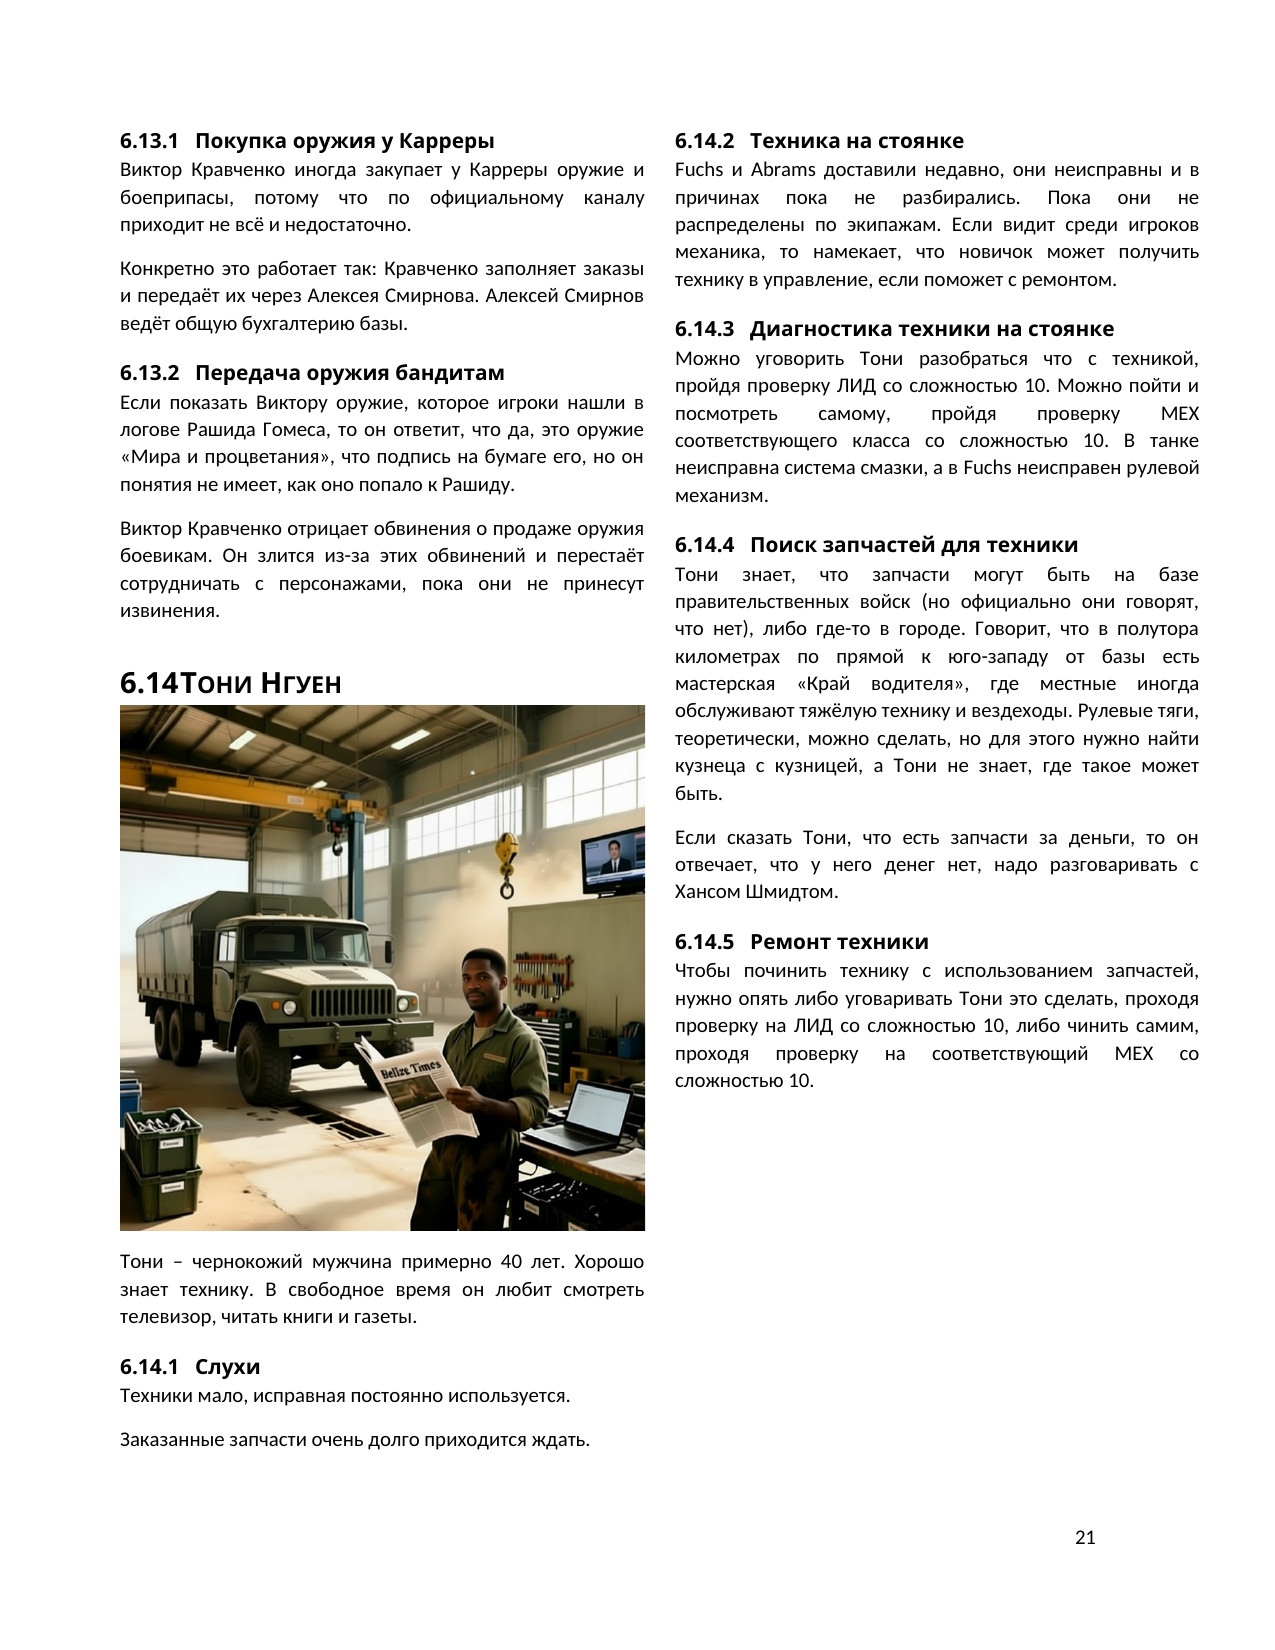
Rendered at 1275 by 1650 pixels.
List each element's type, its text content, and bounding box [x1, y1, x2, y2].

subtitle Ремонт техники [675, 927, 1200, 955]
text Чтобы починить технику с использованием запчастей, нужно опять либо уговаривать Тони это сделать, проходя проверку на ЛИД со сложностью 10, либо чинить самим, проходя проверку на соответствующий МЕХ со сложностью 10. [675, 958, 1200, 1093]
text Можно уговорить Тони разобраться что с техникой, пройдя проверку ЛИД со сложностью 10. Можно пойти и посмотреть самому, пройдя проверку МЕХ соответствующего класса со сложностью 10. В танке неисправна система смазки, а в Fuchs неисправен рулевой механизм. [675, 345, 1200, 507]
text Виктор Кравченко иногда закупает у Карреры оружие и боеприпасы, потому что по официальному каналу приходит не всё и недостаточно. [120, 156, 645, 237]
text Тони знает, что запчасти могут быть на базе правительственных войск (но официально они говорят, что нет), либо где-то в городе. Говорит, что в полутора километрах по прямой к юго-западу от базы есть мастерская «Край водителя», где местные иногда обслуживают тяжёлую технику и вездеходы. Рулевые тяги, теоретически, можно сделать, но для этого нужно найти кузнеца с кузницей, а Тони не знает, где такое может быть. [675, 561, 1200, 805]
picture [120, 705, 646, 1231]
text Техники мало, исправная постоянно используется. [120, 1382, 645, 1408]
text Если сказать Тони, что есть запчасти за деньги, то он отвечает, что у него денег нет, надо разговаривать с Хансом Шмидтом. [675, 824, 1200, 904]
subtitle Диагностика техники на стоянке [675, 314, 1200, 343]
text Fuchs и Abrams доставили недавно, они неисправны и в причинах пока не разбирались. Пока они не распределены по экипажам. Если видит среди игроков механика, то намекает, что новичок может получить технику в управление, если поможет с ремонтом. [675, 156, 1200, 291]
text Если показать Виктору оружие, которое игроки нашли в логове Рашида Гомеса, то он ответит, что да, это оружие «Мира и процветания», что подпись на бумаге его, но он понятия не имеет, как оно попало к Рашиду. [120, 389, 645, 497]
subtitle Слухи [120, 1352, 645, 1380]
text Тони – чернокожий мужчина примерно 40 лет. Хорошо знает технику. В свободное время он любит смотреть телевизор, читать книги и газеты. [120, 1249, 645, 1329]
text Виктор Кравченко отрицает обвинения о продаже оружия боевикам. Он злится из-за этих обвинений и перестаёт сотрудничать с персонажами, пока они не принесут извинения. [120, 515, 645, 623]
subtitle Передача оружия бандитам [120, 358, 645, 387]
subtitle Техника на стоянке [675, 126, 1200, 154]
text Заказанные запчасти очень долго приходится ждать. [120, 1426, 645, 1452]
subtitle Покупка оружия у Карреры [120, 126, 645, 154]
subtitle Поиск запчастей для техники [675, 530, 1200, 558]
subtitle Тони Нгуен [120, 662, 645, 702]
text Конкретно это работает так: Кравченко заполняет заказы и передаёт их через Алексея Смирнова. Алексей Смирнов ведёт общую бухгалтерию базы. [120, 255, 645, 336]
